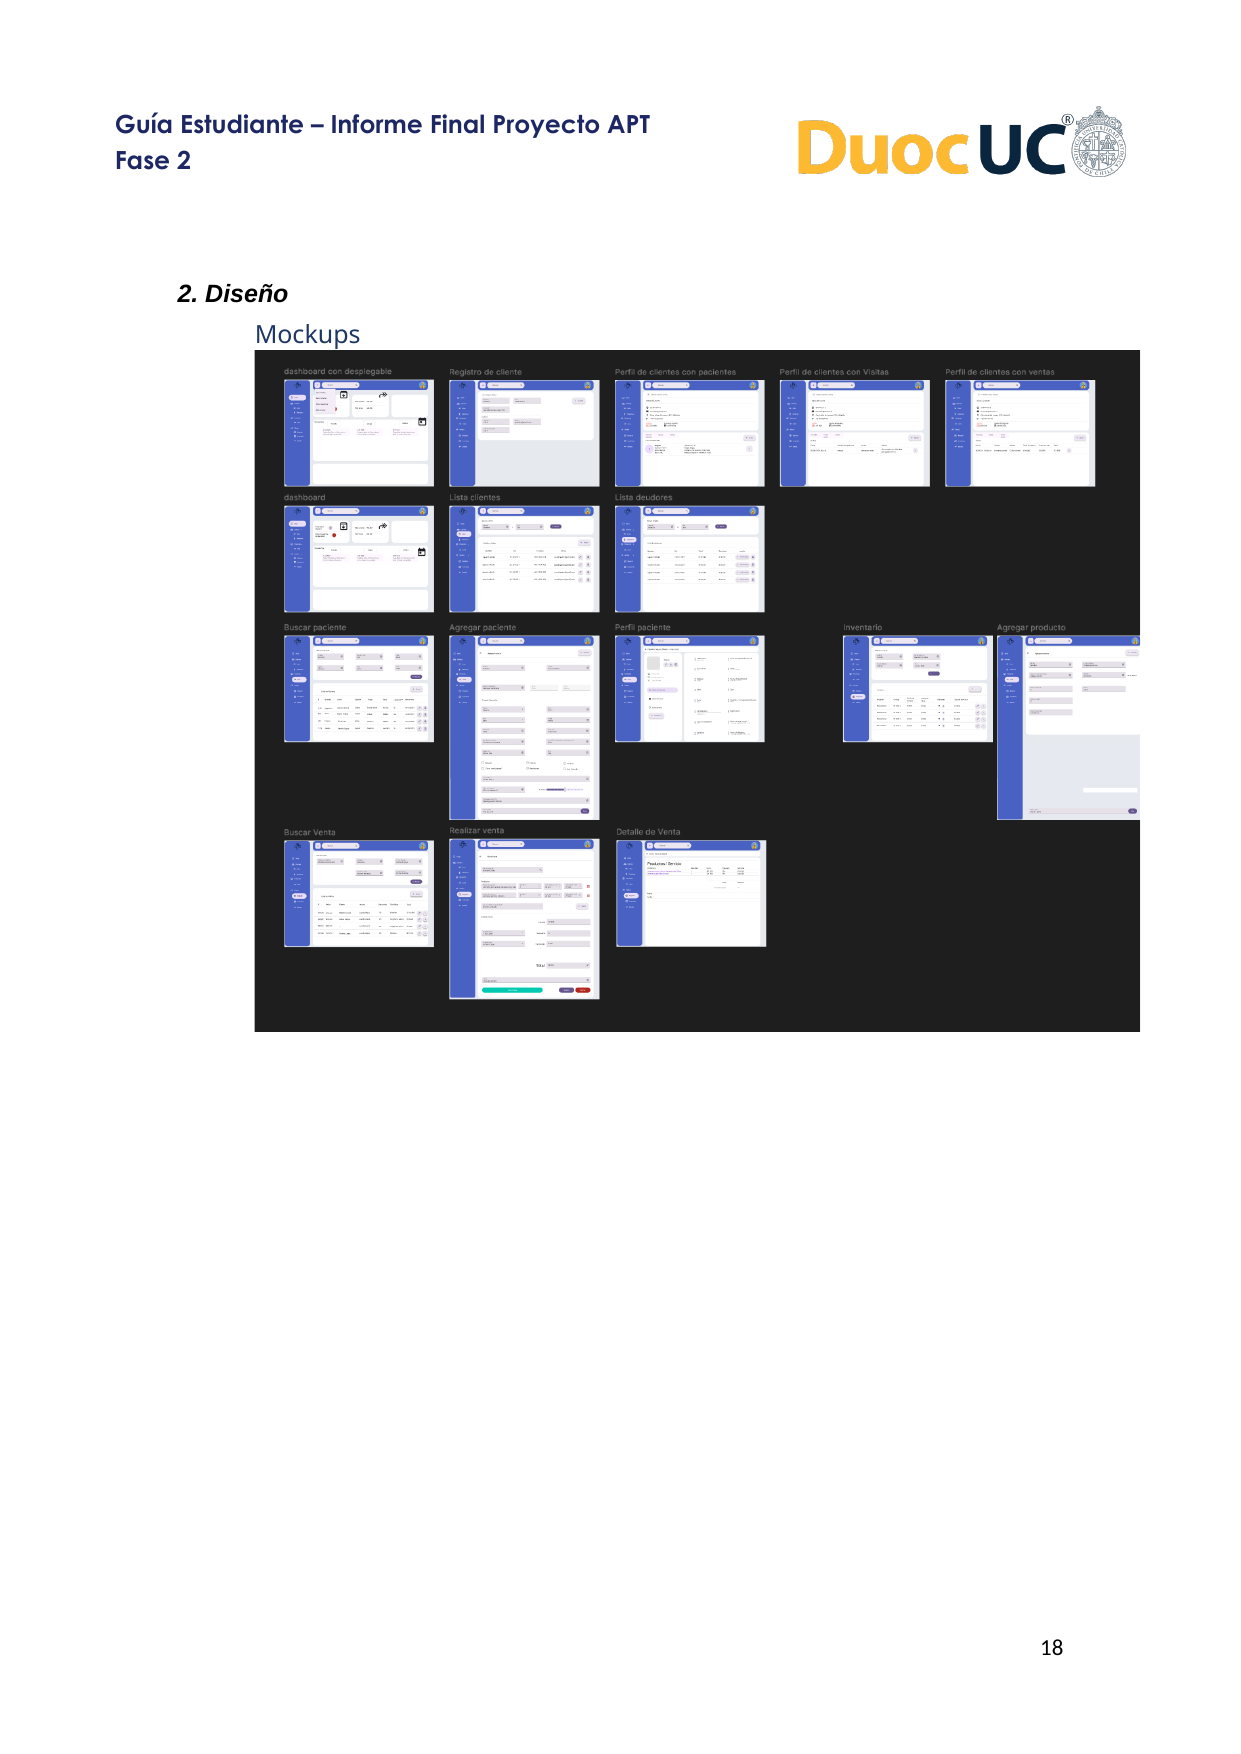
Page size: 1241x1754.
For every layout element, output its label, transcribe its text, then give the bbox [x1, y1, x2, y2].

subtitle Mockups [254, 316, 1063, 350]
picture [798, 106, 1126, 177]
subtitle 2. Diseño [177, 279, 1063, 308]
picture [254, 350, 1141, 1032]
